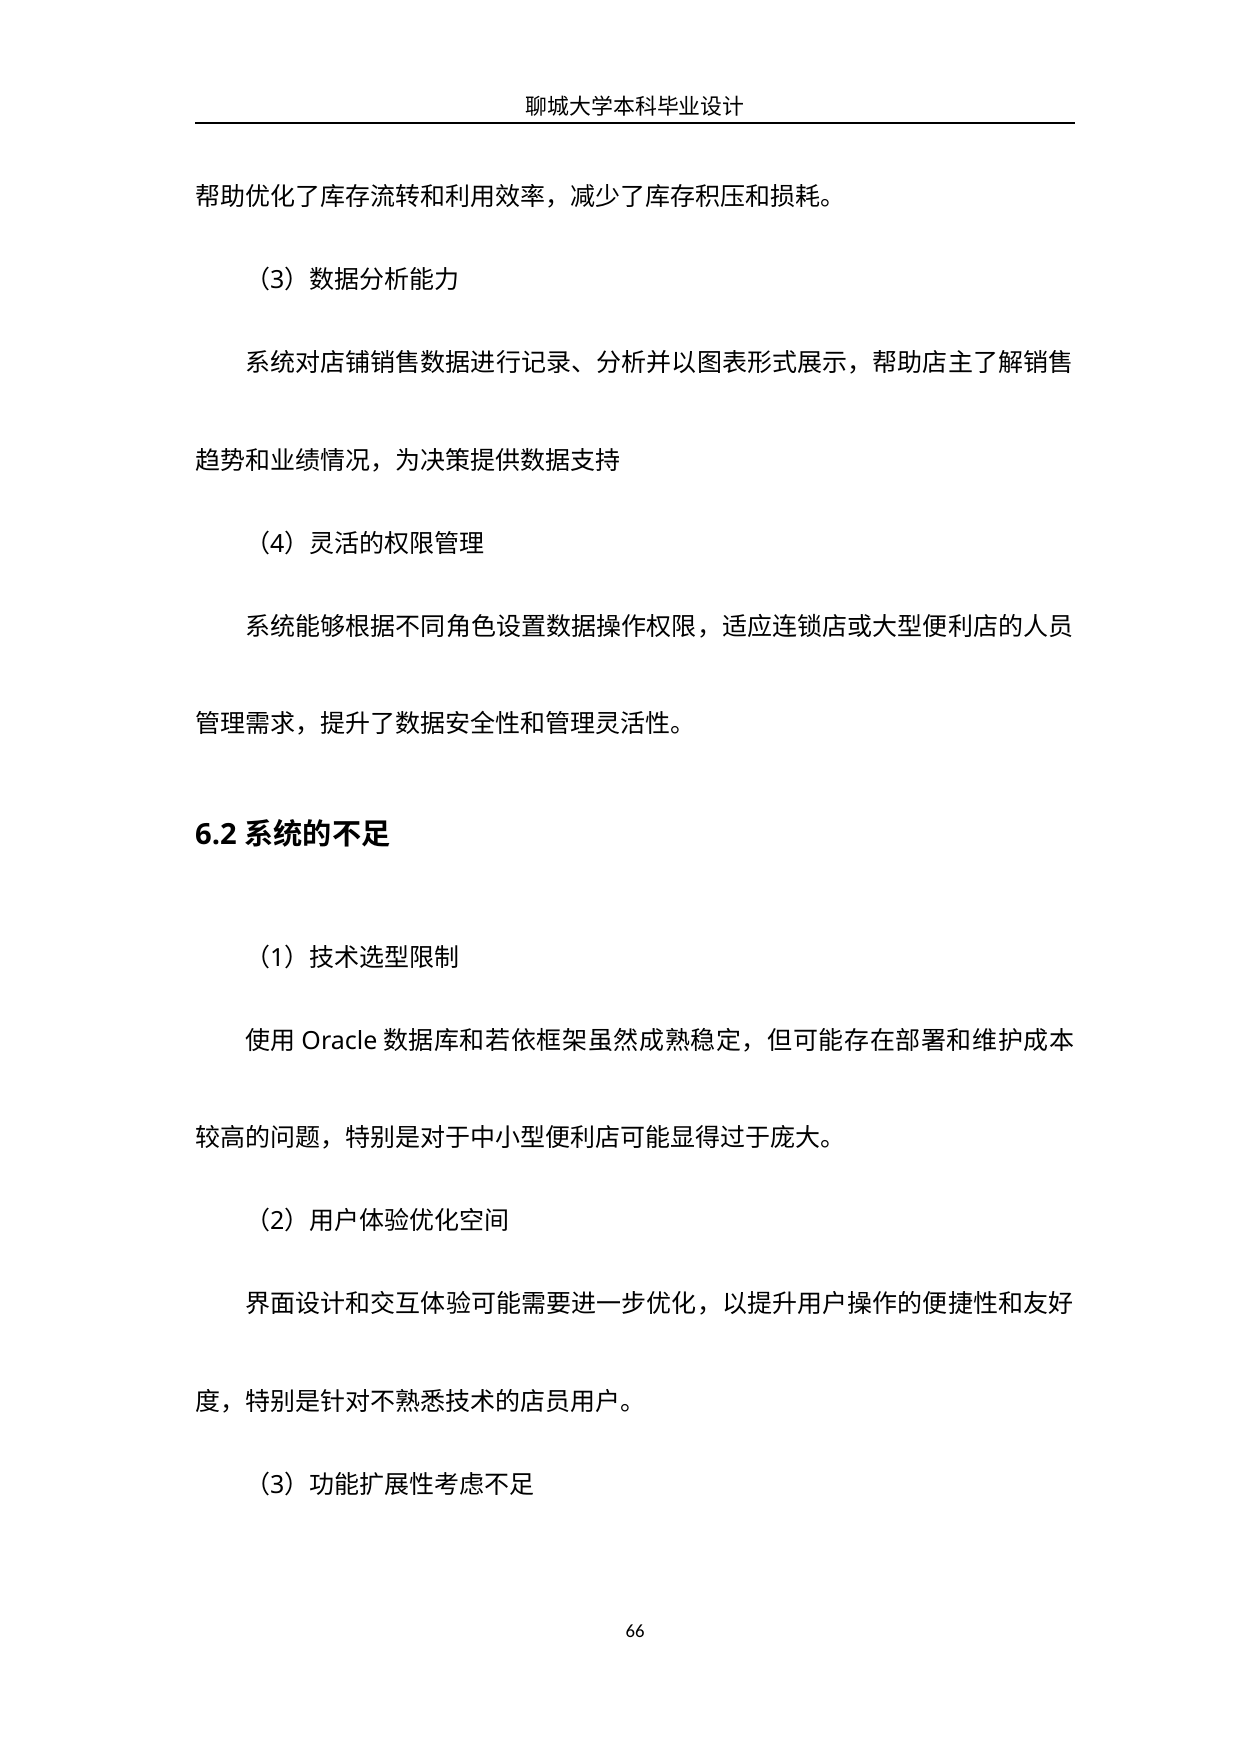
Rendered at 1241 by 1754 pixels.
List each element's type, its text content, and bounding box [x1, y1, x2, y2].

text （3）功能扩展性考虑不足 [195, 1450, 1075, 1515]
text （3）数据分析能力 [195, 245, 1075, 310]
text 界面设计和交互体验可能需要进一步优化，以提升用户操作的便捷性和友好度，特别是针对不熟悉技术的店员用户。 [195, 1269, 1075, 1432]
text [195, 162, 1075, 227]
text 系统对店铺销售数据进行记录、分析并以图表形式展示，帮助店主了解销售趋势和业绩情况，为决策提供数据支持 [195, 328, 1075, 491]
text 系统能够根据不同角色设置数据操作权限，适应连锁店或大型便利店的人员管理需求，提升了数据安全性和管理灵活性。 [195, 592, 1075, 754]
subtitle 6.2 系统的不足 [195, 800, 1075, 865]
text （4）灵活的权限管理 [195, 509, 1075, 574]
text （1）技术选型限制 [195, 923, 1075, 988]
text 使用Oracle数据库和若依框架虽然成熟稳定，但可能存在部署和维护成本较高的问题，特别是对于中小型便利店可能显得过于庞大。 [195, 1006, 1075, 1168]
text （2）用户体验优化空间 [195, 1186, 1075, 1251]
